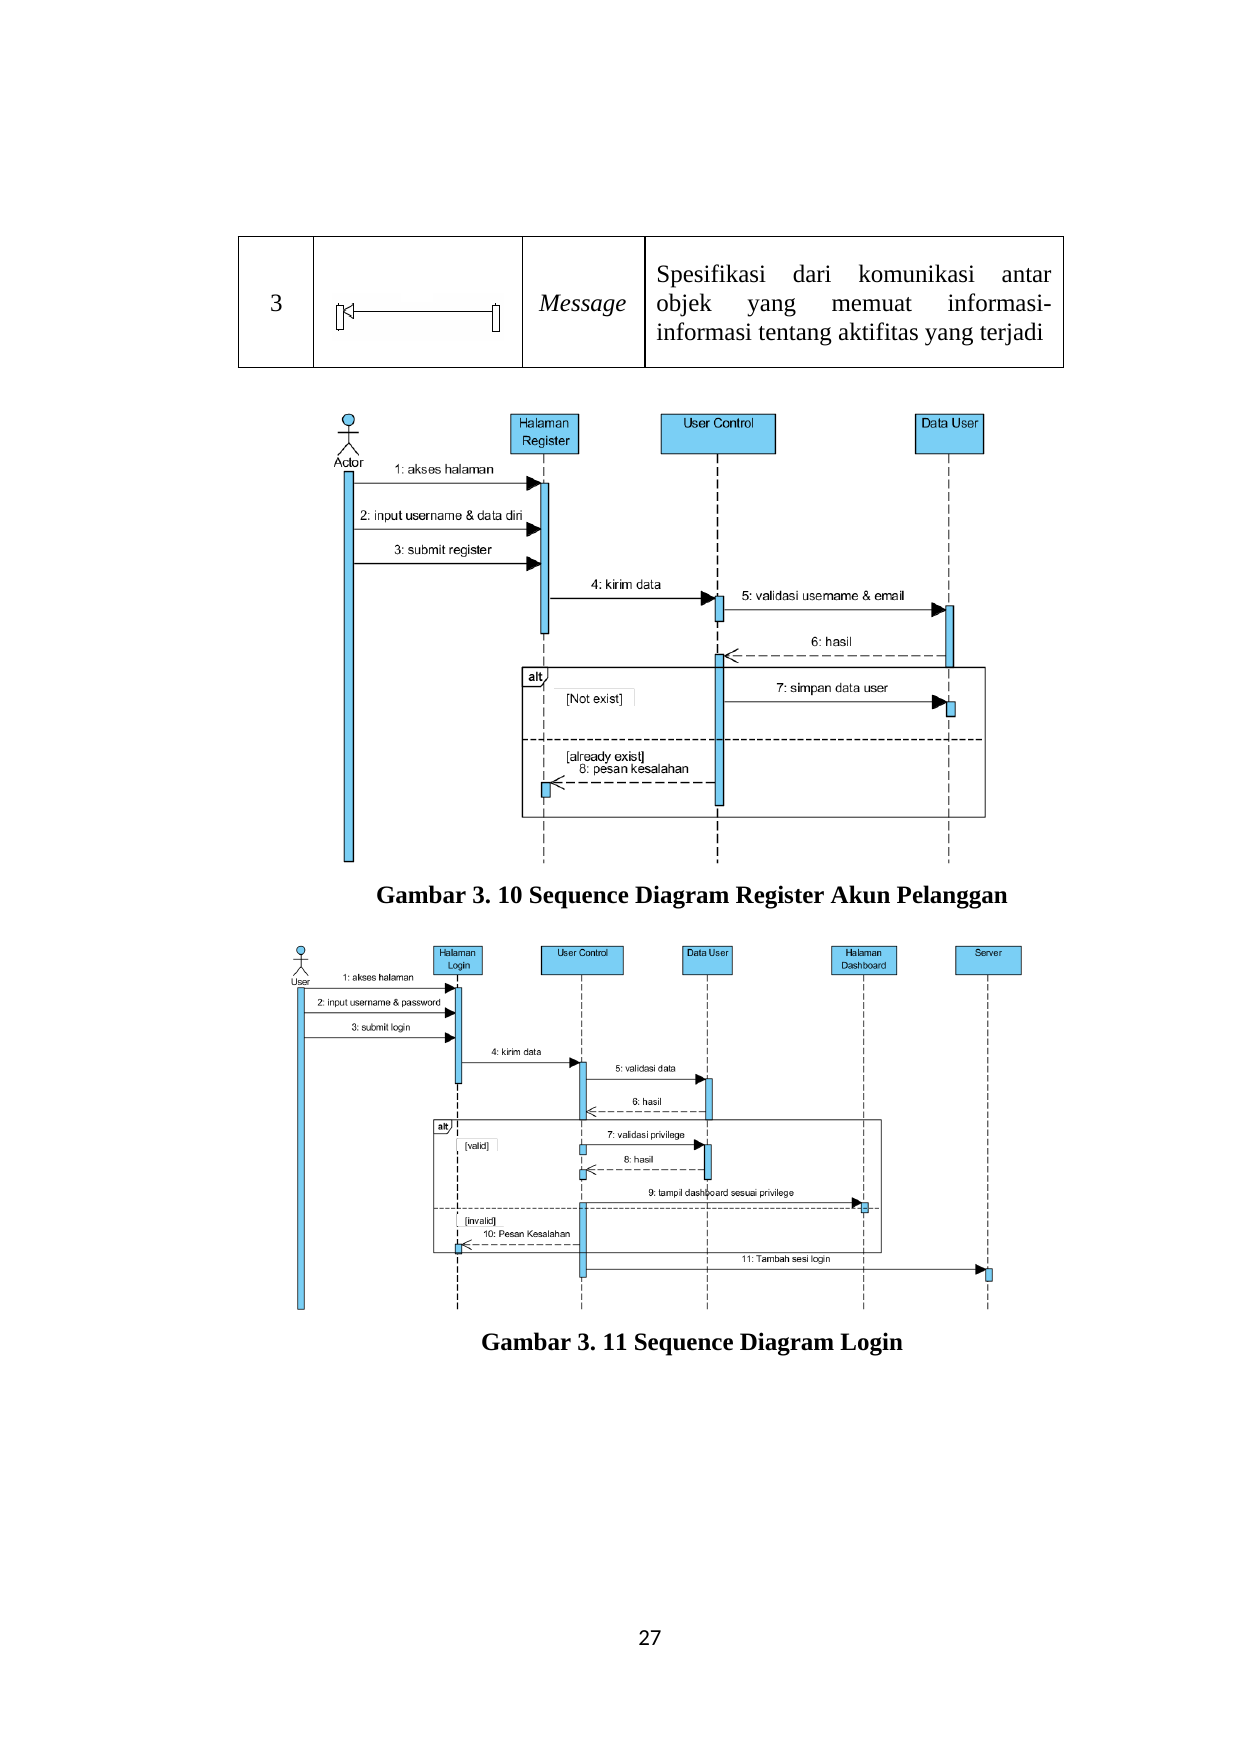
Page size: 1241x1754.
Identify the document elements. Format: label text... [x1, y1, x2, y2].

picture [274, 944, 1025, 1313]
text Gambar 3. 11 Sequence Diagram Login [321, 1327, 1063, 1355]
picture [311, 411, 988, 867]
table_cell 3 [239, 237, 313, 367]
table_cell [646, 237, 1063, 367]
table_cell [314, 237, 522, 367]
table_cell Message [523, 237, 644, 367]
picture [331, 293, 505, 341]
text Gambar 3. 10 Sequence Diagram Register Akun Pelanggan [321, 881, 1063, 909]
